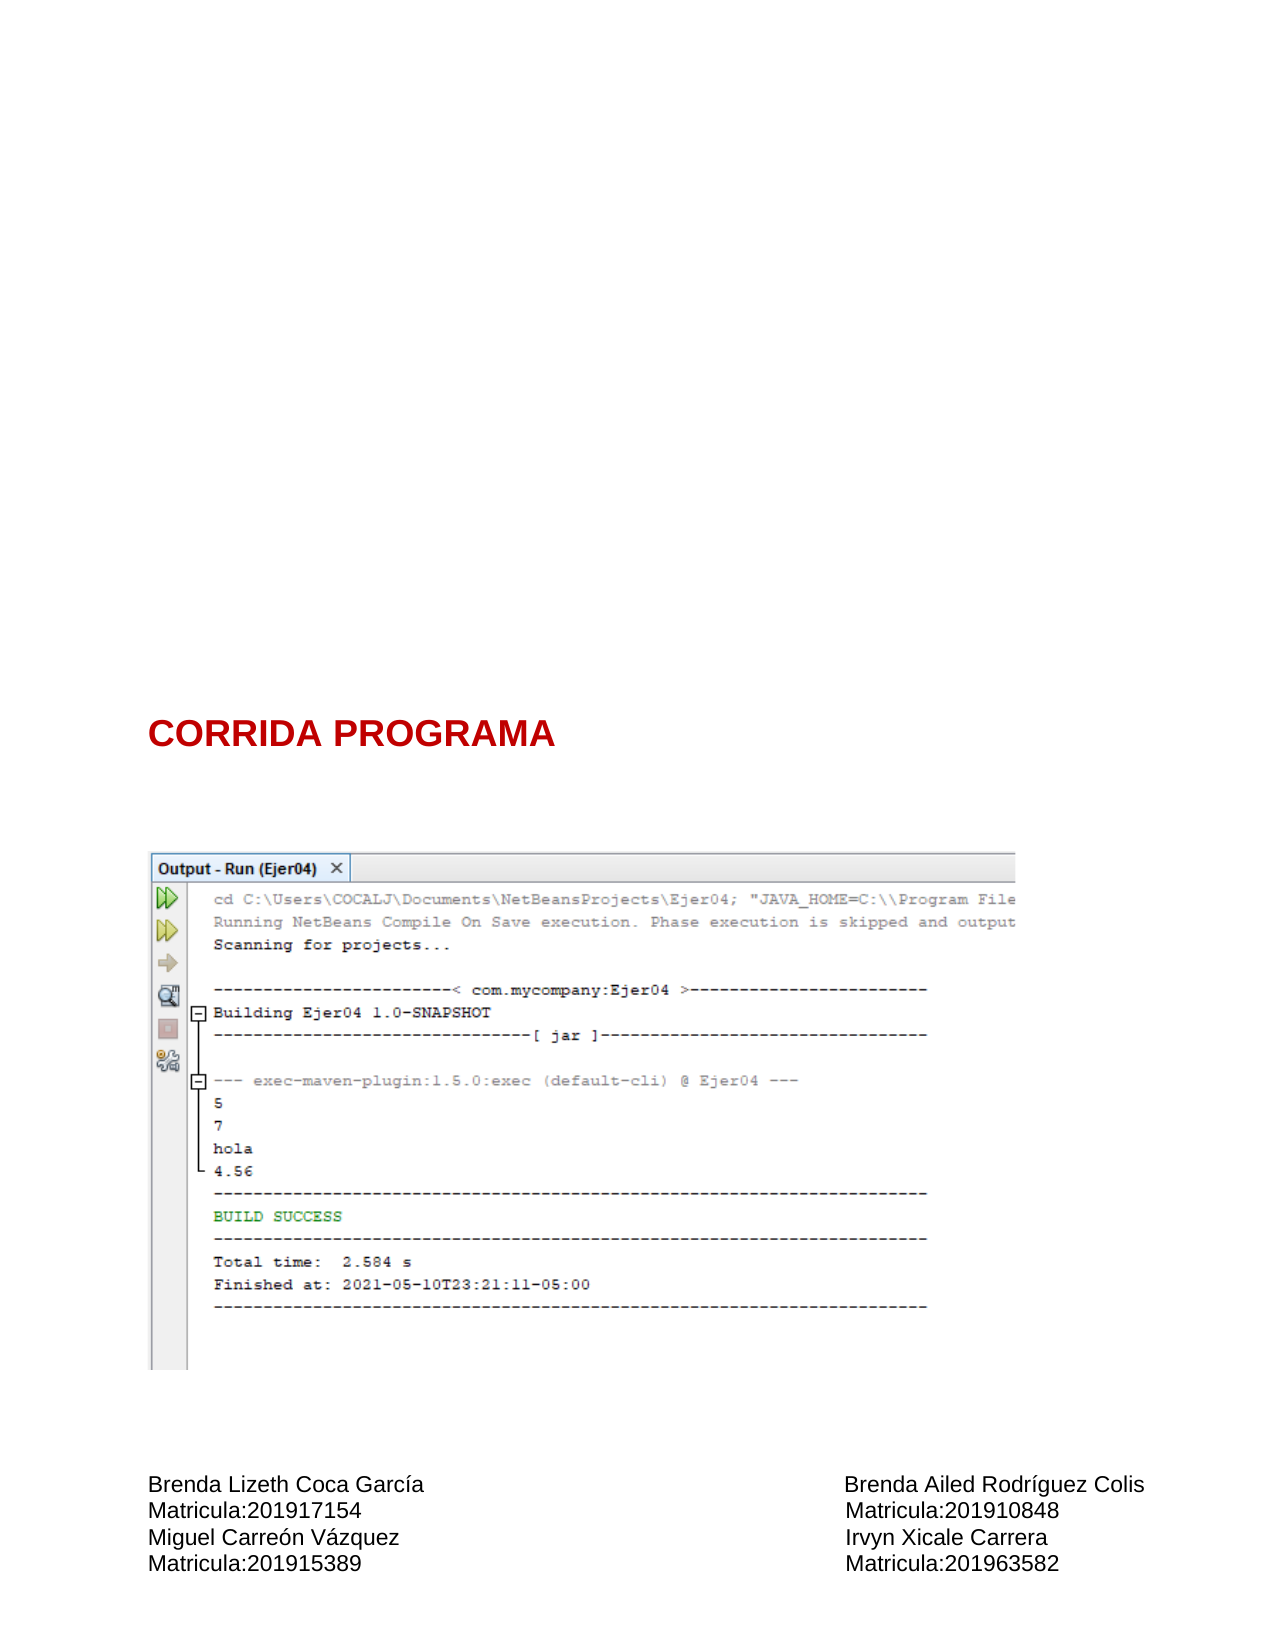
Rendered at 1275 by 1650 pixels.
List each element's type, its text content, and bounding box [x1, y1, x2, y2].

picture [147, 851, 1016, 1370]
text CORRIDA PROGRAMA [148, 711, 1157, 754]
